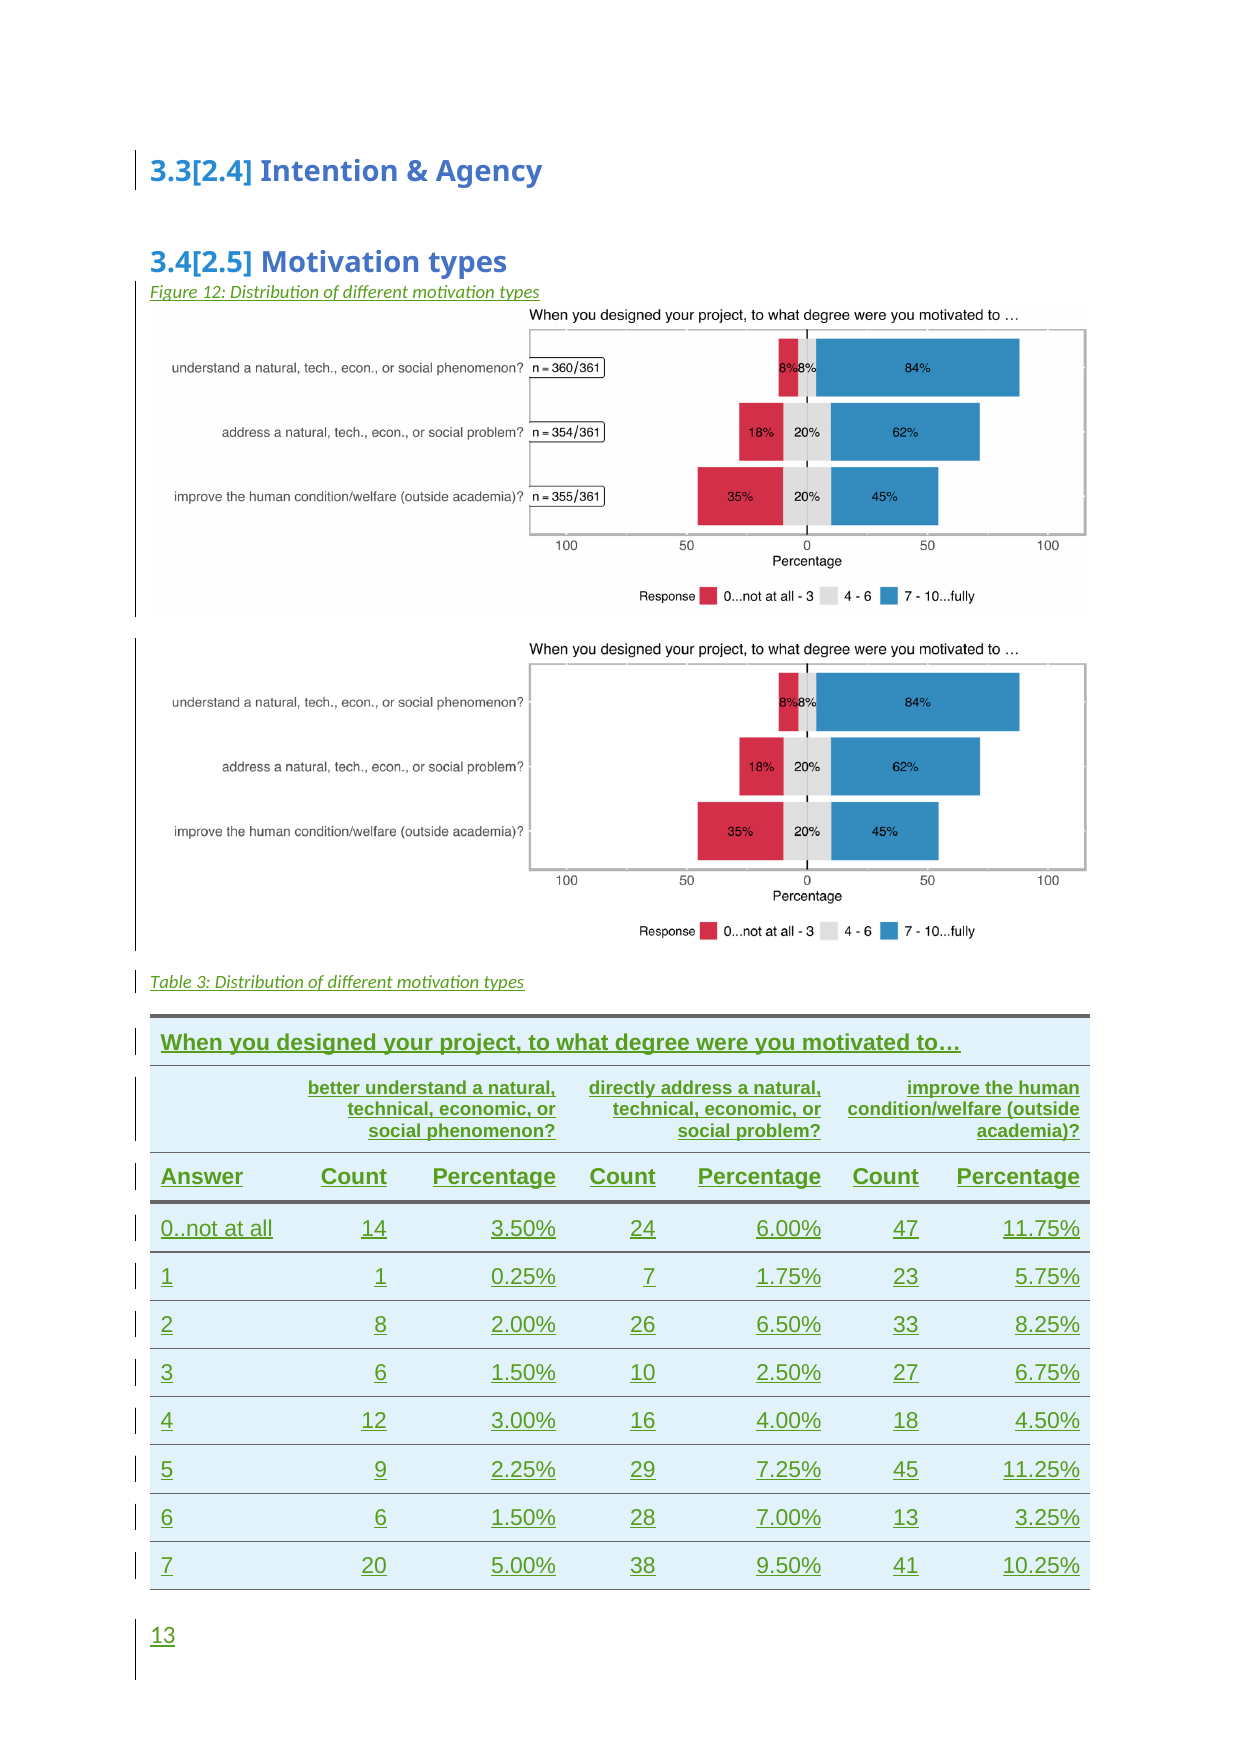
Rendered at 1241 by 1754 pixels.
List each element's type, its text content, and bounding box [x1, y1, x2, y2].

subtitle Motivation types [150, 241, 1090, 281]
subtitle Intention & Agency [150, 150, 1090, 190]
picture [150, 637, 1091, 952]
picture [150, 303, 1091, 617]
